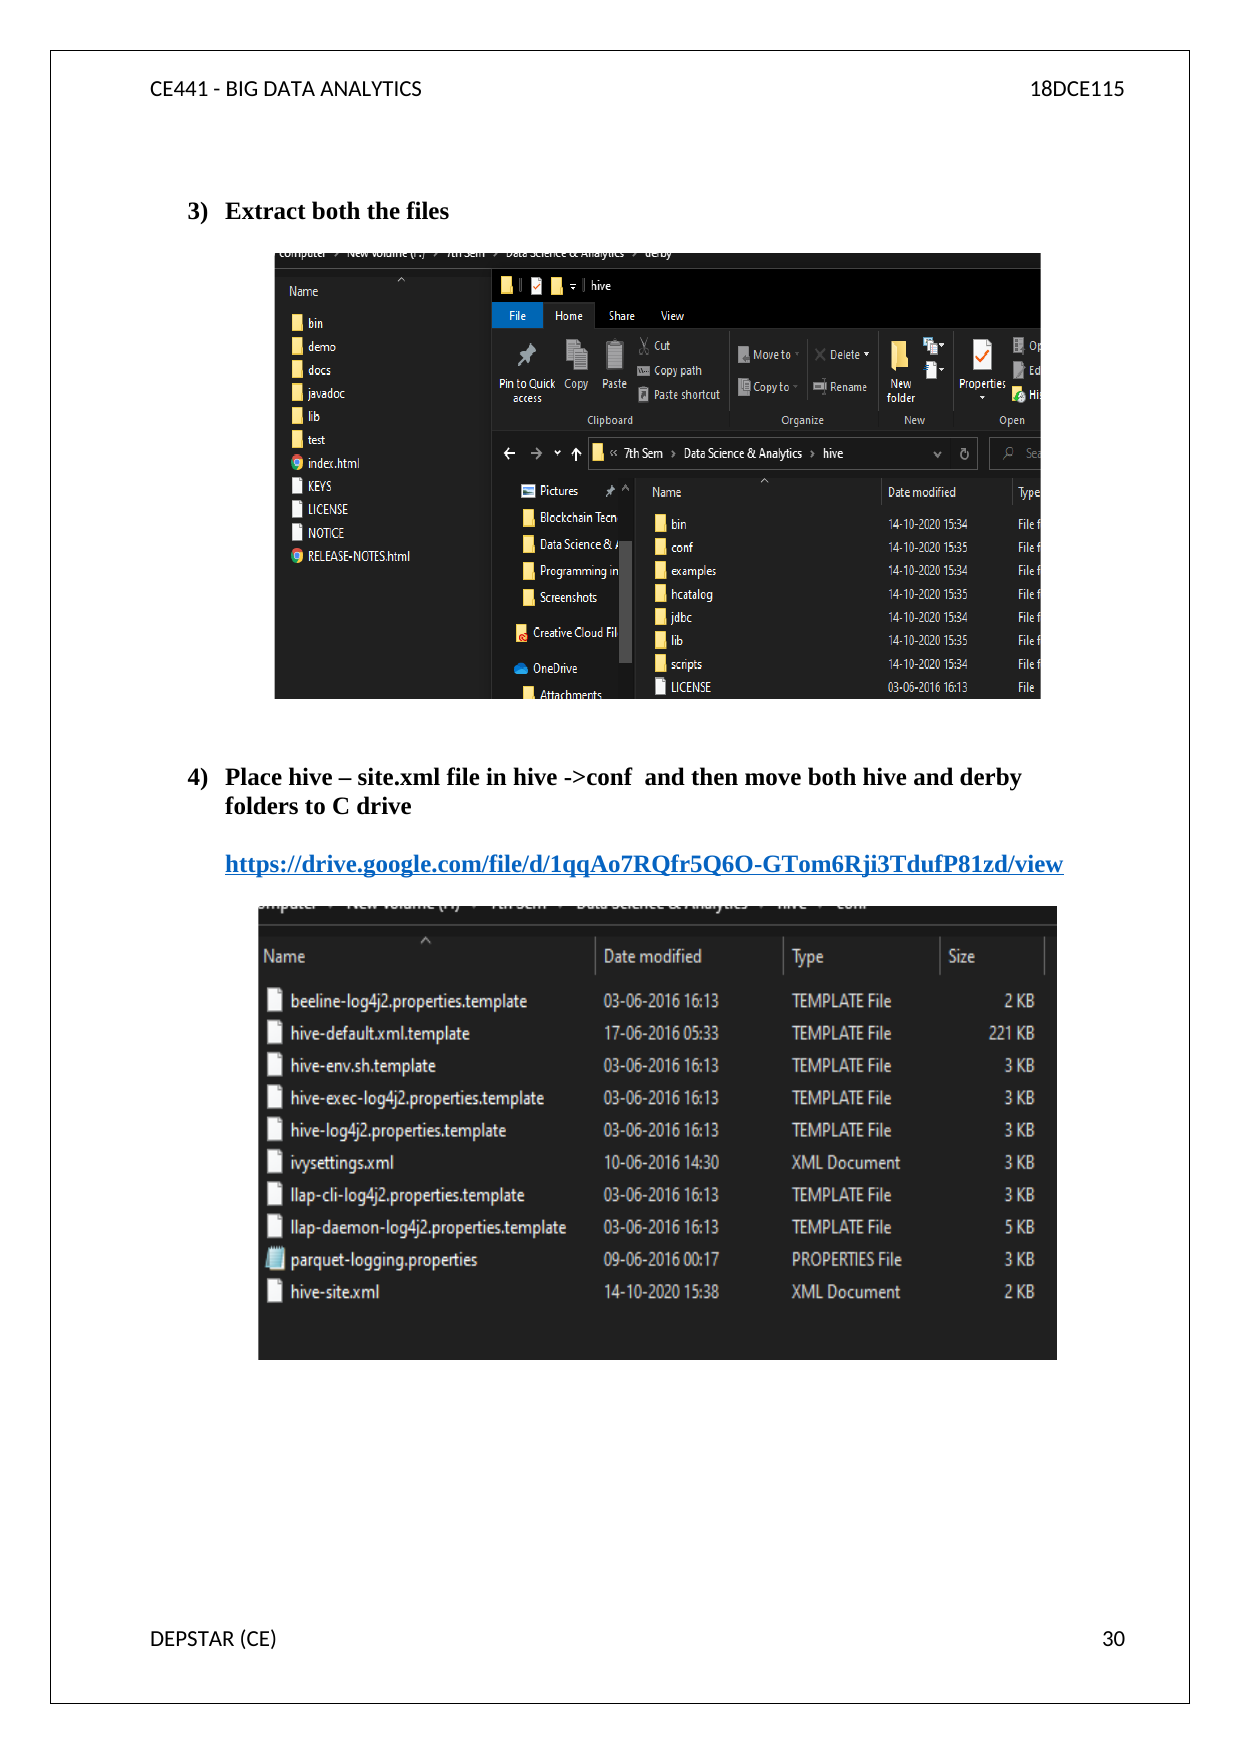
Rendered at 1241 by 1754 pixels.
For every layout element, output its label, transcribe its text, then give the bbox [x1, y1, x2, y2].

list Place hive – site.xml file in hive ->conf and then move both hive and derby folders to C drive [187, 762, 1090, 820]
picture [274, 253, 1041, 699]
list https://drive.google.com/file/d/1qqAo7RQfr5Q6O-GTom6Rji3TdufP81zd/view [225, 849, 1090, 877]
list Extract both the files [187, 196, 1090, 225]
picture [258, 906, 1057, 1360]
